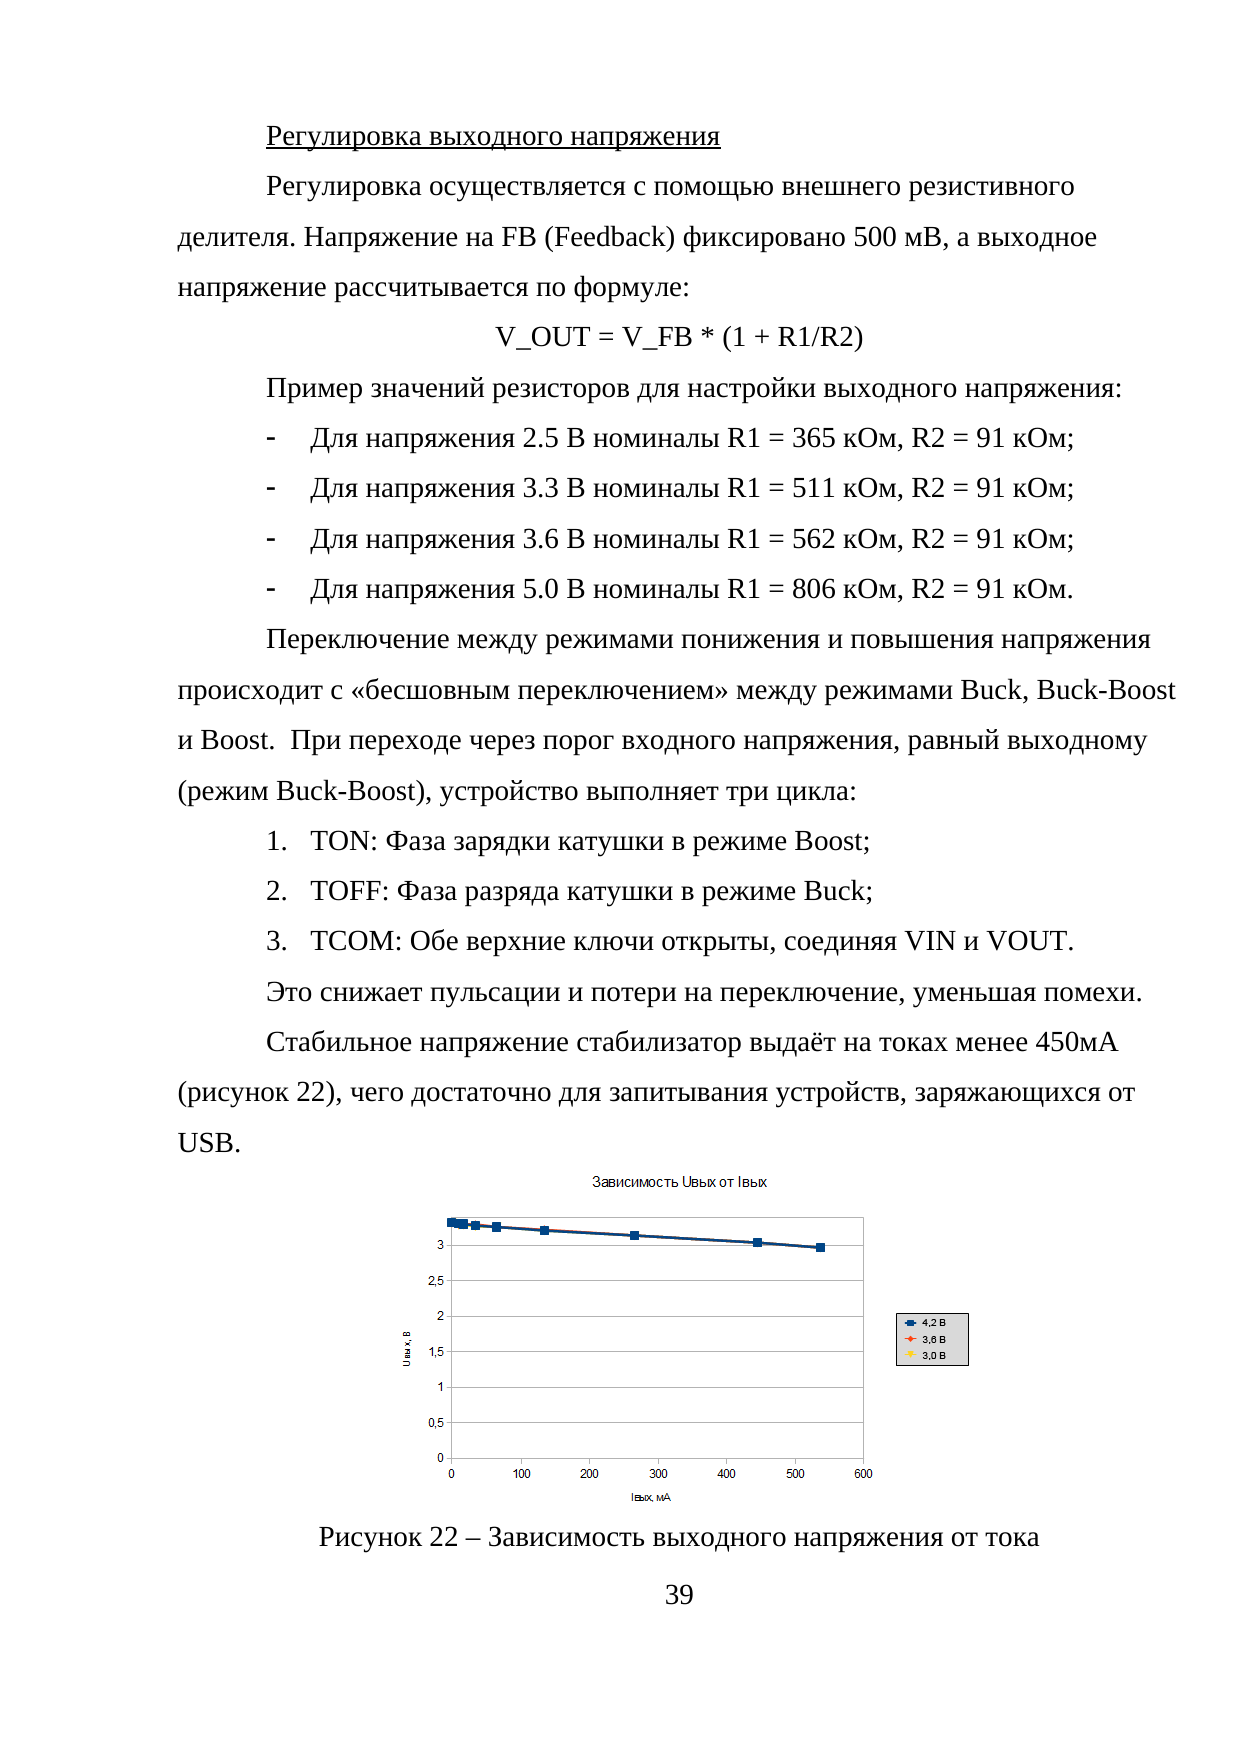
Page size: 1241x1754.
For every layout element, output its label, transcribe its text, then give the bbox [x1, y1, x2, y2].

text Регулировка осуществляется с помощью внешнего резистивного делителя. Напряжение на FB (Feedback) фиксировано 500 мВ, а выходное напряжение рассчитывается по формуле: [177, 168, 1181, 303]
text Это снижает пульсации и потери на переключение, уменьшая помехи. [177, 974, 1181, 1007]
list Для напряжения 2.5 В номиналы R1 = 365 кОм, R2 = 91 кОм; [266, 420, 1181, 454]
list Для напряжения 3.3 В номиналы R1 = 511 кОм, R2 = 91 кОм; [266, 470, 1181, 504]
text Регулировка выходного напряжения [177, 118, 1181, 152]
picture [385, 1175, 973, 1502]
text V_OUT = V_FB * (1 + R1/R2) [177, 319, 1181, 353]
text Стабильное напряжение стабилизатор выдаёт на токах менее 450мА (рисунок 22), чего достаточно для запитывания устройств, заряжающихся от USB. [177, 1024, 1181, 1158]
list Для напряжения 3.6 В номиналы R1 = 562 кОм, R2 = 91 кОм; [266, 521, 1181, 554]
list TCOM: Обе верхние ключи открыты, соединяя VIN и VOUT. [266, 923, 1181, 957]
list Для напряжения 5.0 В номиналы R1 = 806 кОм, R2 = 91 кОм. [266, 571, 1181, 605]
text Пример значений резисторов для настройки выходного напряжения: [177, 370, 1181, 403]
text Переключение между режимами понижения и повышения напряжения происходит с «бесшовным переключением» между режимами Buck, Buck-Boost и Boost. При переходе через порог входного напряжения, равный выходному (режим Buck-Boost), устройство выполняет три цикла: [177, 622, 1181, 806]
list TOFF: Фаза разряда катушки в режиме Buck; [266, 873, 1181, 907]
text Рисунок 22 – Зависимость выходного напряжения от тока [177, 1519, 1181, 1552]
list TON: Фаза зарядки катушки в режиме Boost; [266, 823, 1181, 856]
